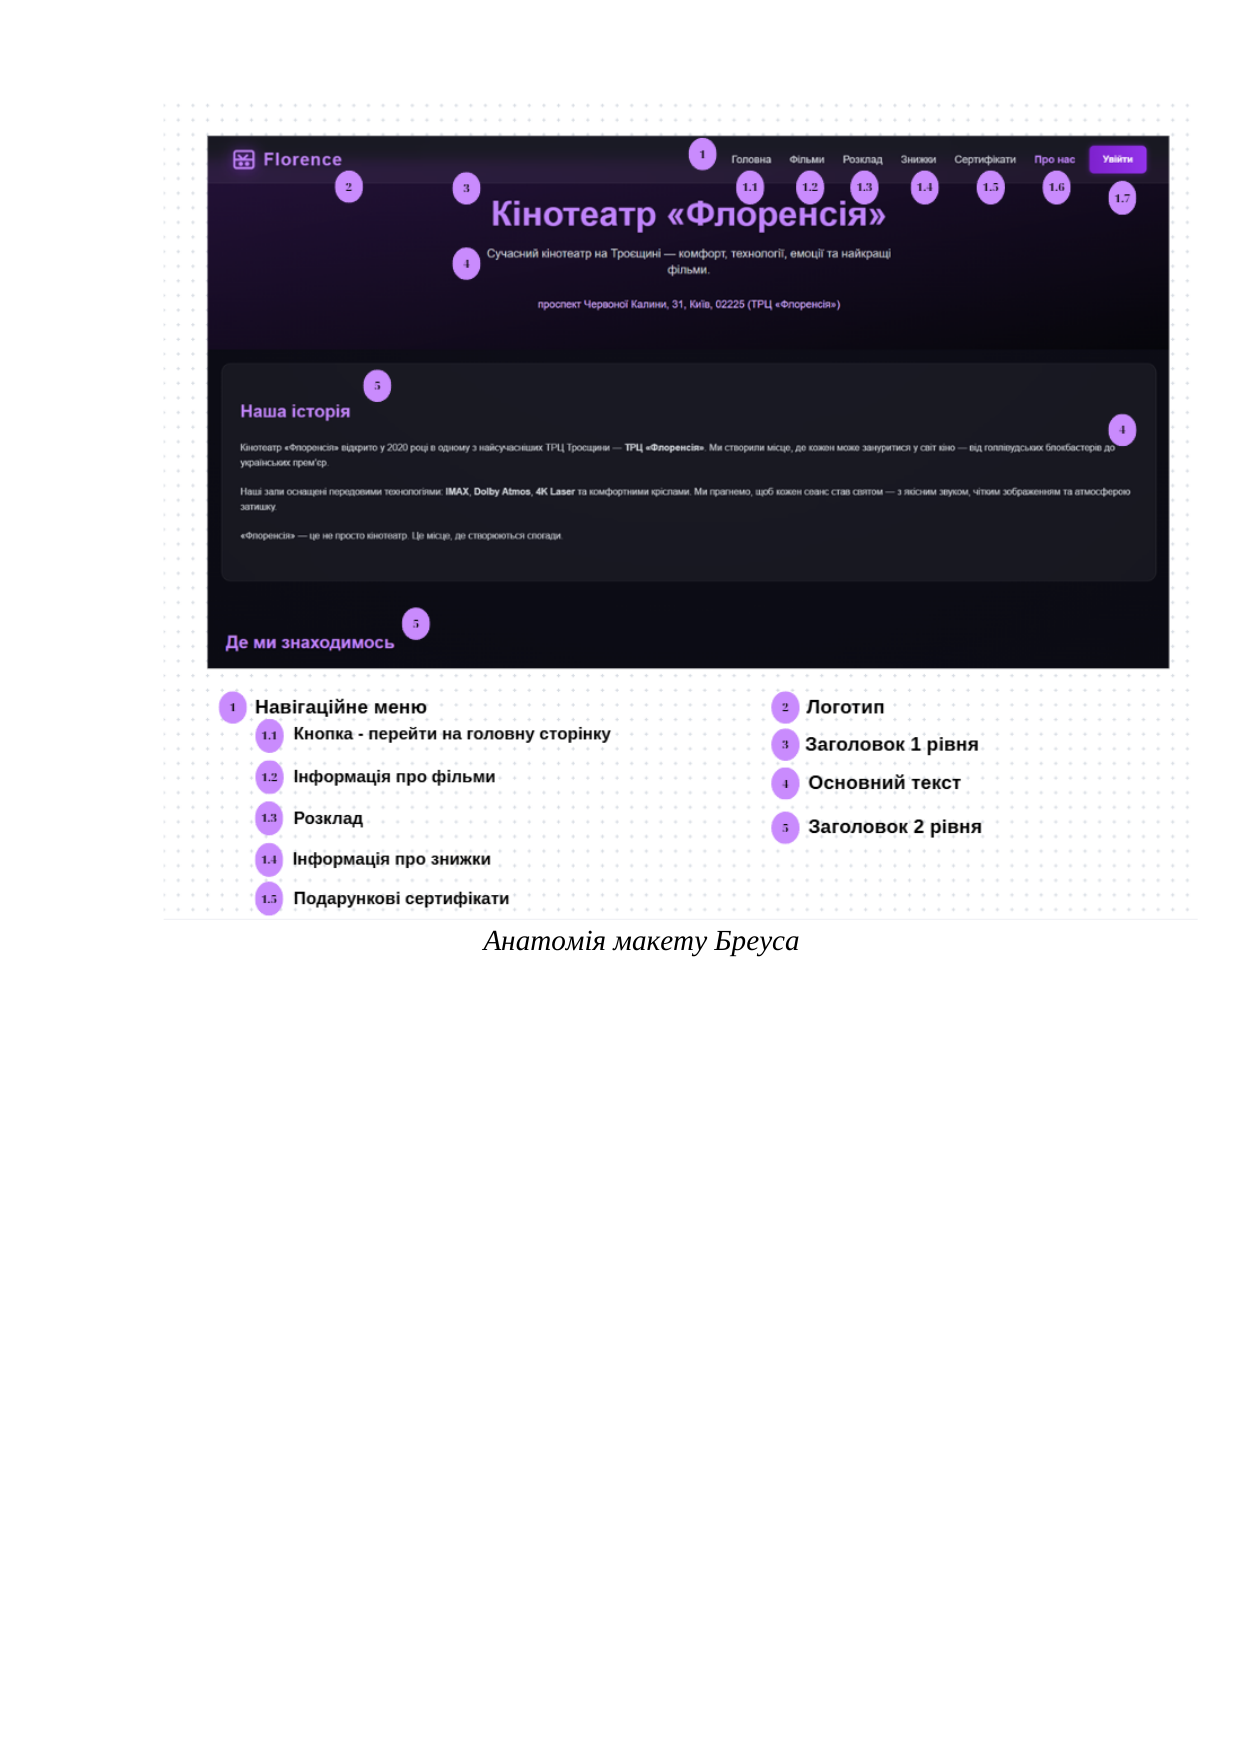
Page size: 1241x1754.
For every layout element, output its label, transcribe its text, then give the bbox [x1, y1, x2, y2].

text Анатомія макету Бреуса [88, 923, 1122, 957]
picture [163, 103, 1198, 920]
